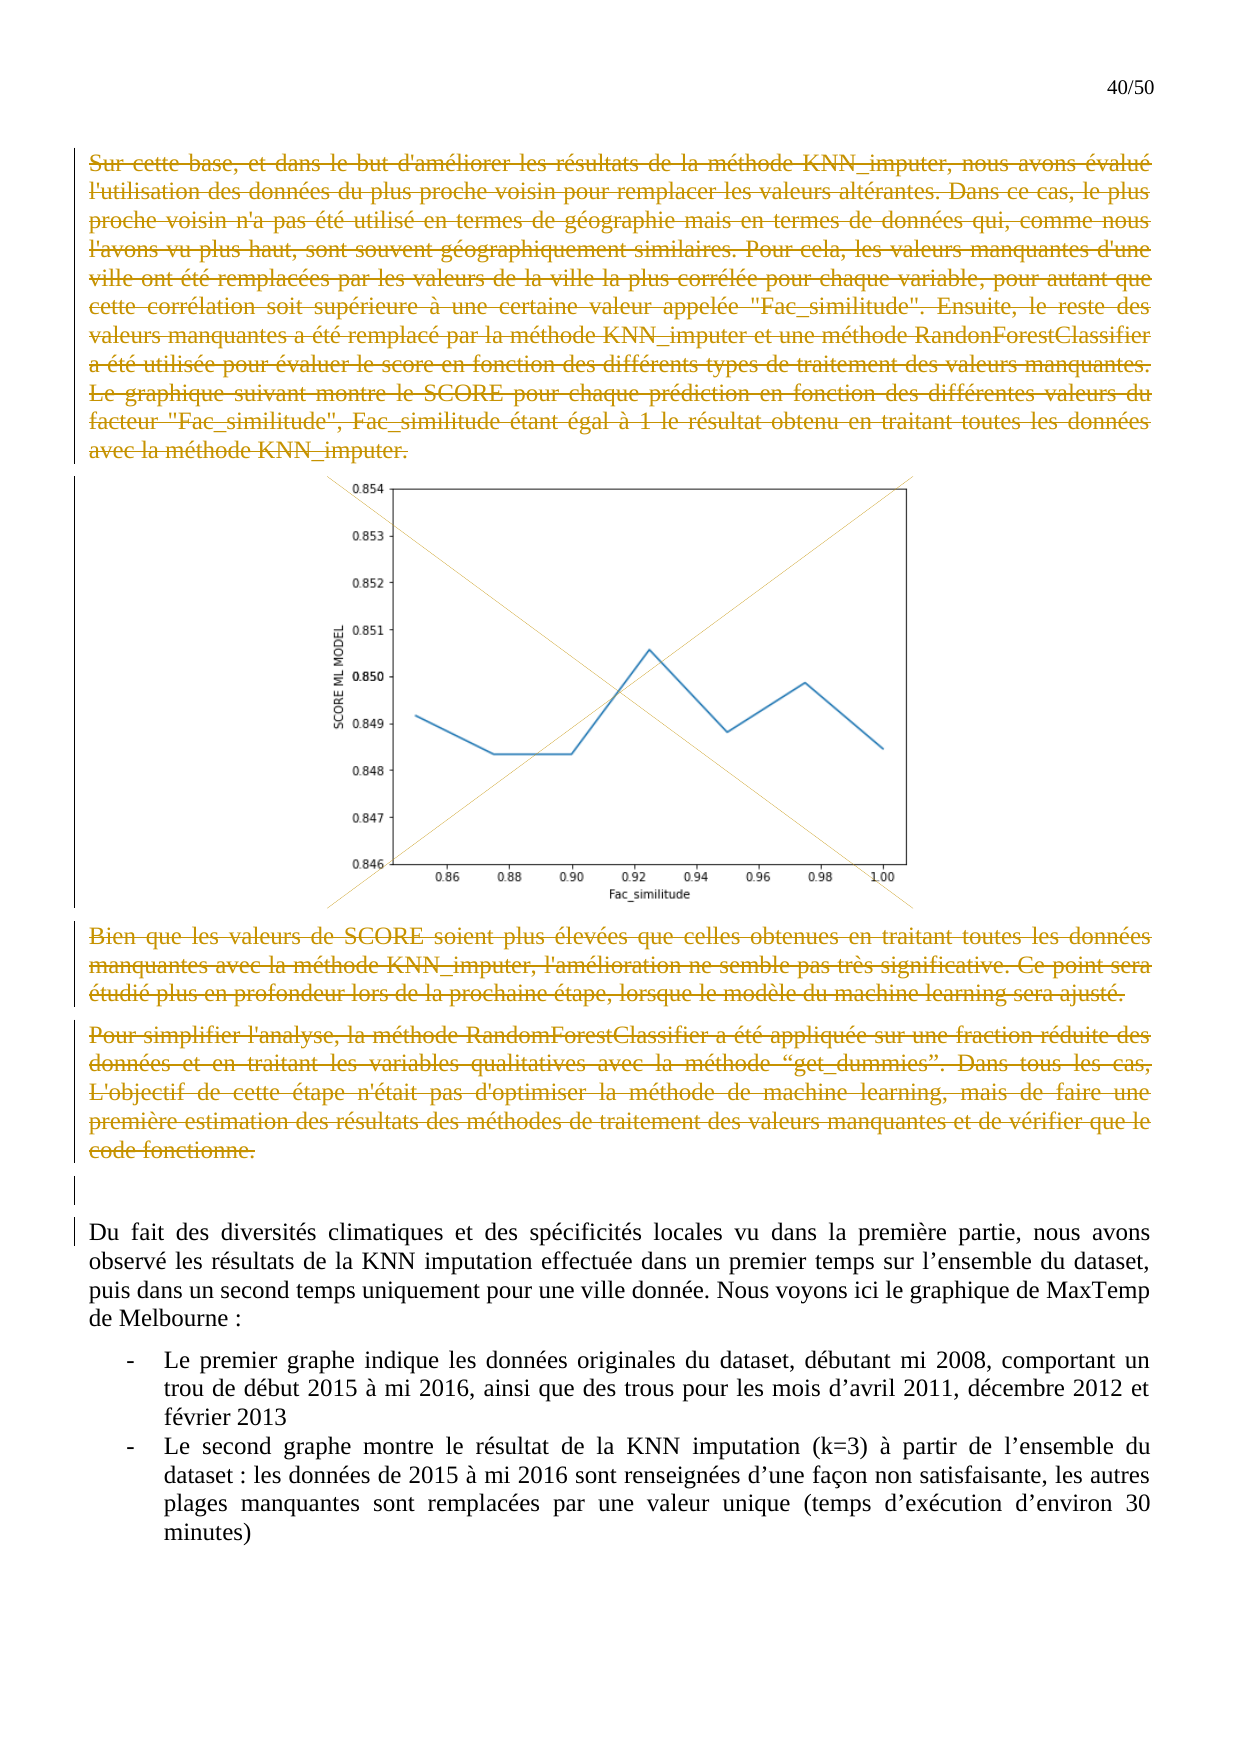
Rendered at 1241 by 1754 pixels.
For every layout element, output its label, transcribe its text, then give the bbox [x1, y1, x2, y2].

picture [329, 476, 911, 691]
list Le second graphe montre le résultat de la KNN imputation (k=3) à partir de l’ensemble du dataset : les données de 2015 à mi 2016 sont renseignées d’une façon non satisfaisante, les autres plages manquantes sont remplacées par une valeur unique (temps d’exécution d’environ 30 minutes) [126, 1431, 1152, 1546]
picture [622, 477, 914, 908]
list Le premier graphe indique les données originales du dataset, débutant mi 2008, comportant un trou de début 2015 à mi 2016, ainsi que des trous pour les mois d’avril 2011, décembre 2012 et février 2013 [126, 1345, 1152, 1431]
text Du fait des diversités climatiques et des spécificités locales vu dans la première partie, nous avons observé les résultats de la KNN imputation effectuée dans un premier temps sur l’ensemble du dataset, puis dans un second temps uniquement pour une ville donnée. Nous voyons ici le graphique de MaxTemp de Melbourne : [89, 1217, 1152, 1332]
picture [327, 478, 618, 907]
picture [328, 694, 912, 909]
